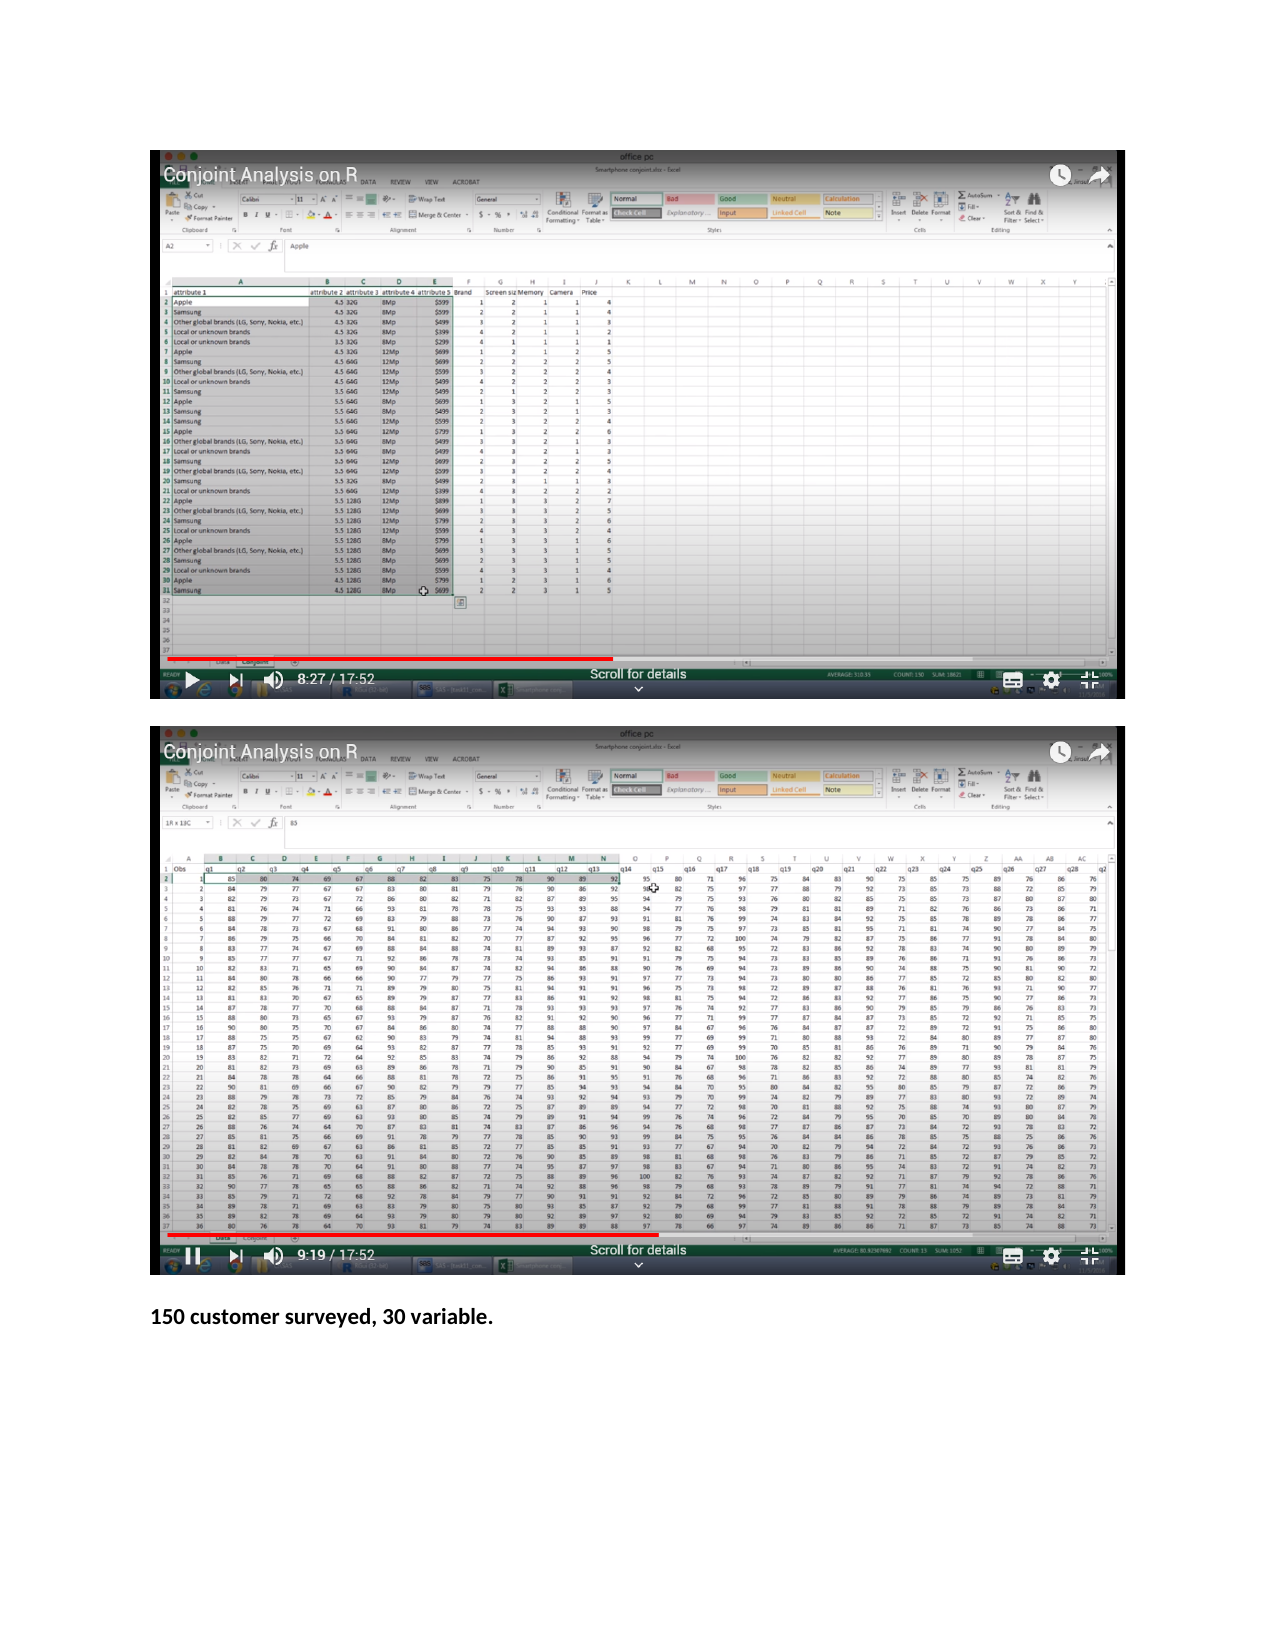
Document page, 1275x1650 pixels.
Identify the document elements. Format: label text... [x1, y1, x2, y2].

text 150 customer surveyed, 30 variable. [150, 1302, 1125, 1330]
picture [150, 726, 1125, 1275]
picture [150, 150, 1125, 699]
